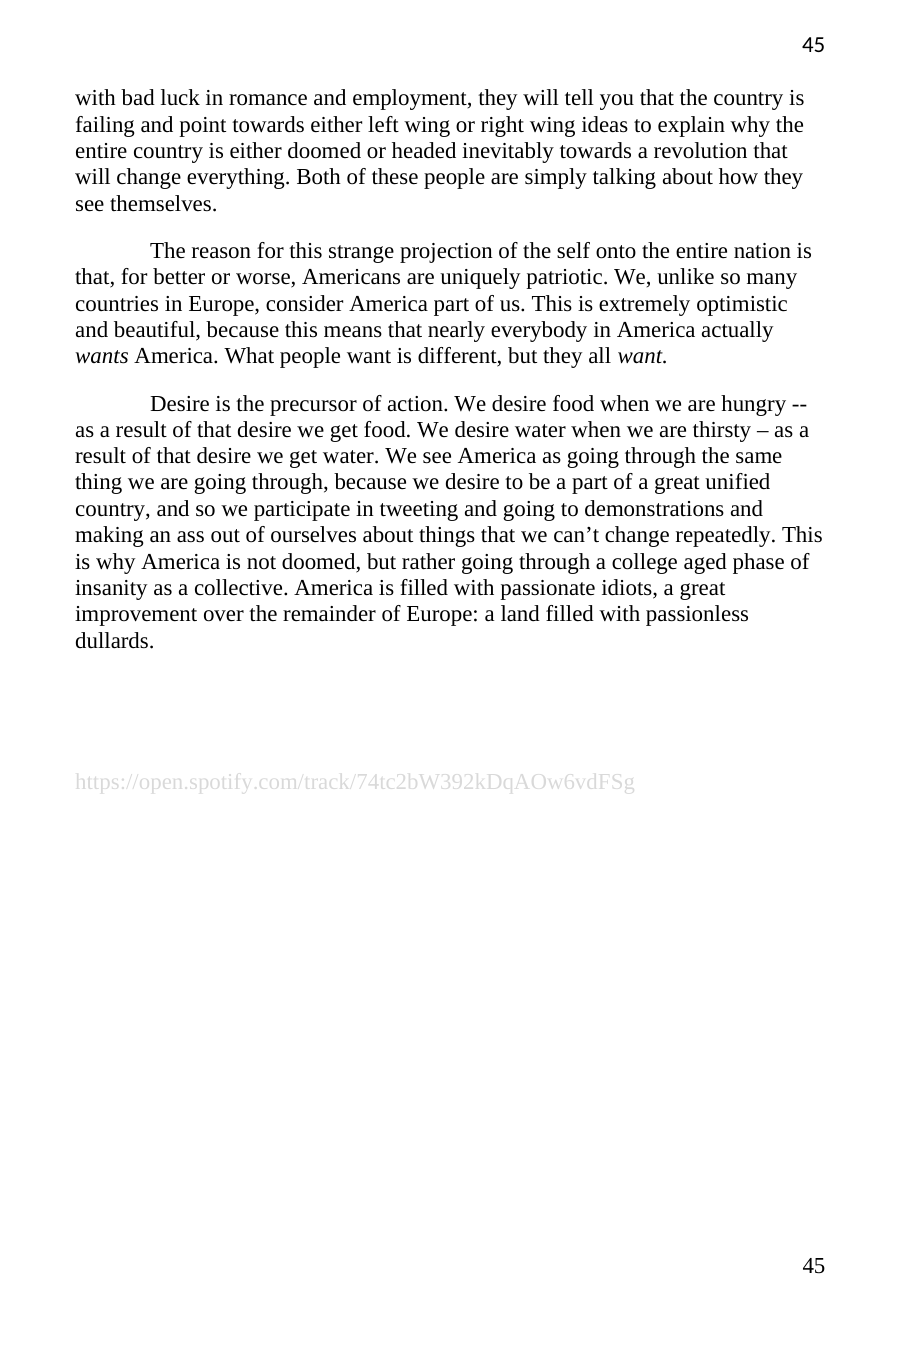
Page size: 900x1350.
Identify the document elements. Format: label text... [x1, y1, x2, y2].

text https://open.spotify.com/track/74tc2bW392kDqAOw6vdFSg [75, 768, 825, 795]
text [75, 84, 825, 216]
text Desire is the precursor of action. We desire food when we are hungry -- as a result of that desire we get food. We desire water when we are thirsty – as a result of that desire we get water. We see America as going through the same thing we are going through, because we desire to be a part of a great unified country, and so we participate in tweeting and going to demonstrations and making an ass out of ourselves about things that we can’t change repeatedly. This is why America is not doomed, but rather going through a college aged phase of insanity as a collective. America is filled with passionate idiots, a great improvement over the remainder of Europe: a land filled with passionless dullards. [75, 389, 825, 653]
text The reason for this strange projection of the self onto the entire nation is that, for better or worse, Americans are uniquely patriotic. We, unlike so many countries in Europe, consider America part of us. This is extremely optimistic and beautiful, because this means that nearly everybody in America actually wants America. What people want is different, but they all want. [75, 237, 825, 369]
